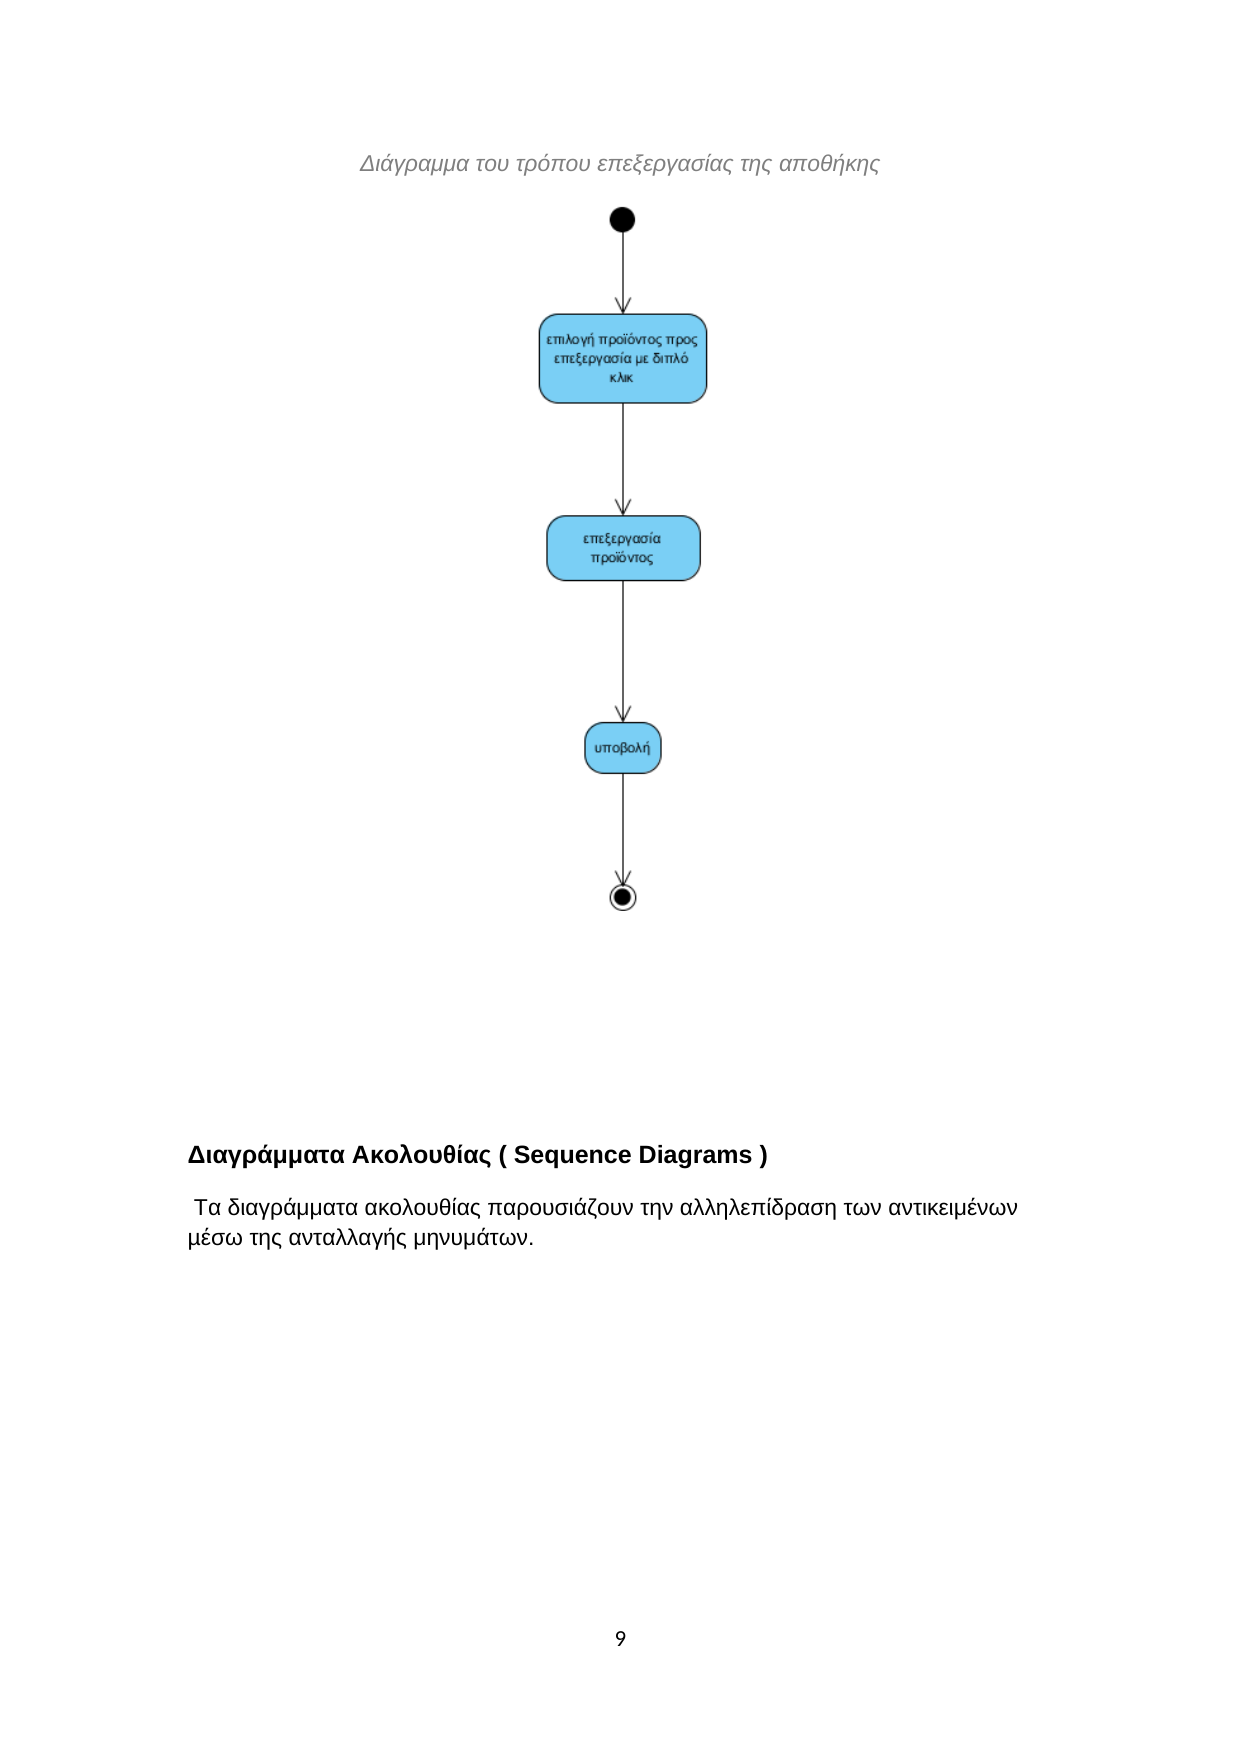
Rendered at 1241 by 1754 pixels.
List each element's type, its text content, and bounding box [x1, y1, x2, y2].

picture [531, 201, 709, 911]
text Διαγράμματα Ακολουθίας ( Sequence Diagrams ) [187, 1139, 1053, 1168]
text Τα διαγράμματα ακολουθίας παρουσιάζουν την αλληλεπίδραση των αντικειμένων µέσω της ανταλλαγής μηνυμάτων. [187, 1193, 1053, 1250]
text Διάγραμμα του τρόπου επεξεργασίας της αποθήκης [187, 150, 1053, 176]
